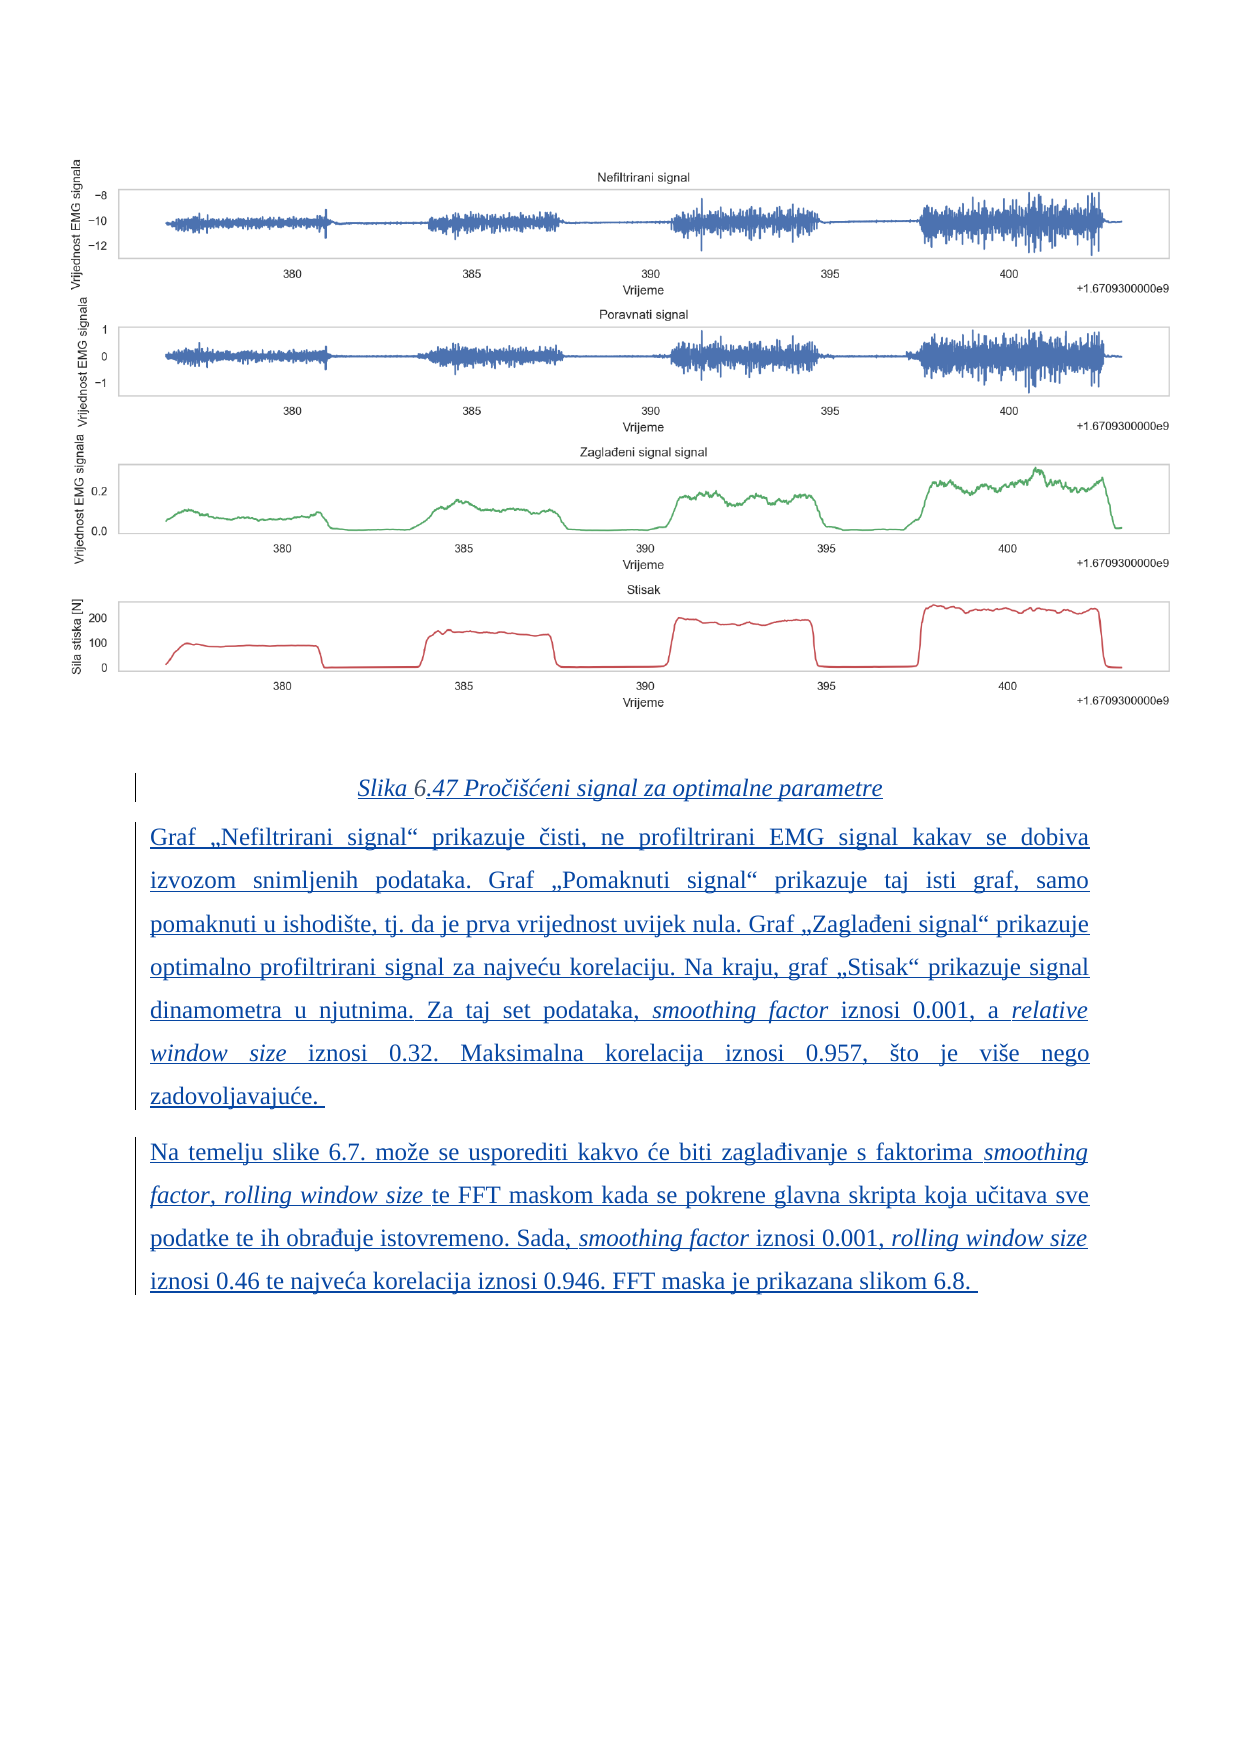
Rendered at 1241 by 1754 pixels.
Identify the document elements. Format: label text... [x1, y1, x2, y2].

picture [62, 150, 1178, 718]
text 6 [150, 773, 1090, 802]
